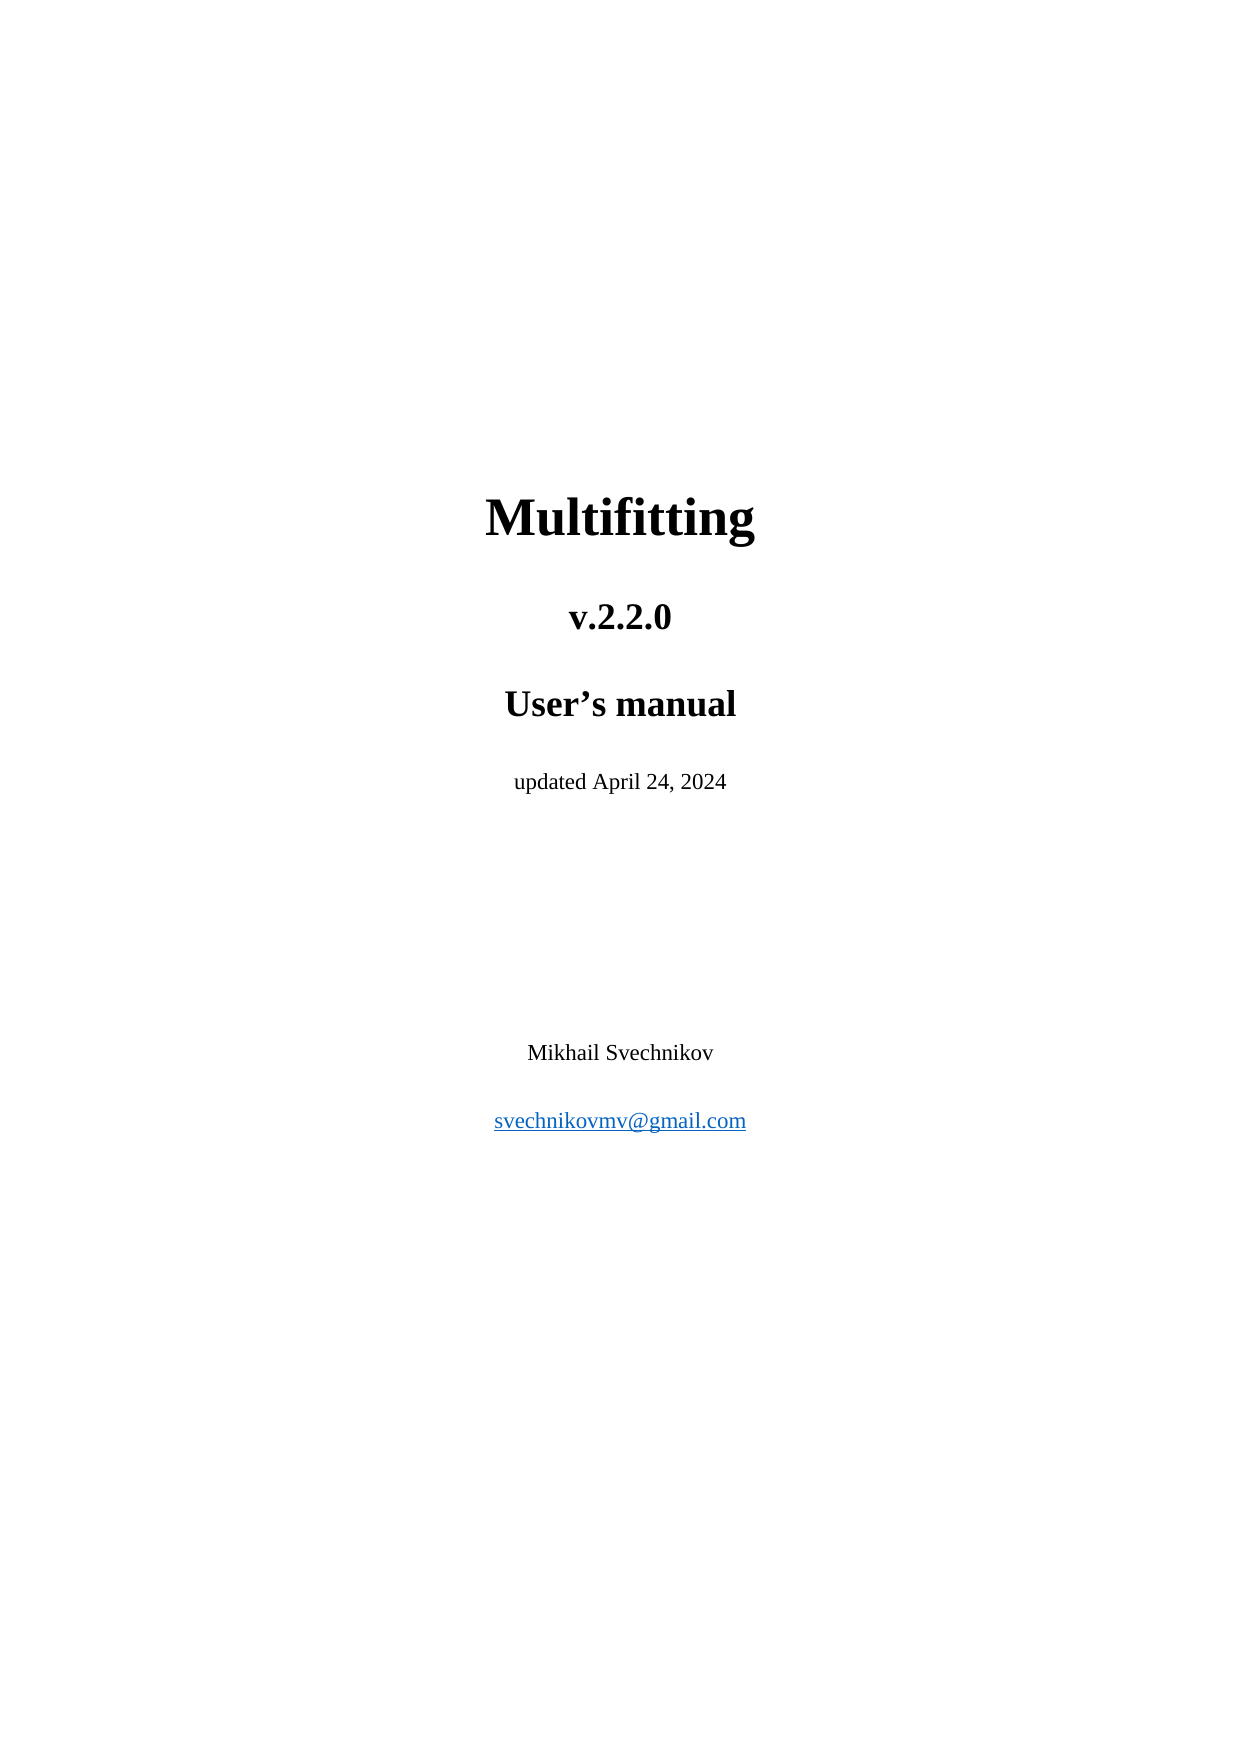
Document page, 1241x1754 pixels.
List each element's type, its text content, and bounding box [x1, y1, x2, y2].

text v.2.2.0 [148, 594, 1093, 637]
text updated April 24, 2024 [148, 768, 1093, 795]
text svechnikovmv@gmail.com [148, 1107, 1093, 1133]
text User’s manual [148, 681, 1093, 724]
text Mikhail Svechnikov [148, 1039, 1093, 1066]
text Multifitting [148, 485, 1093, 547]
